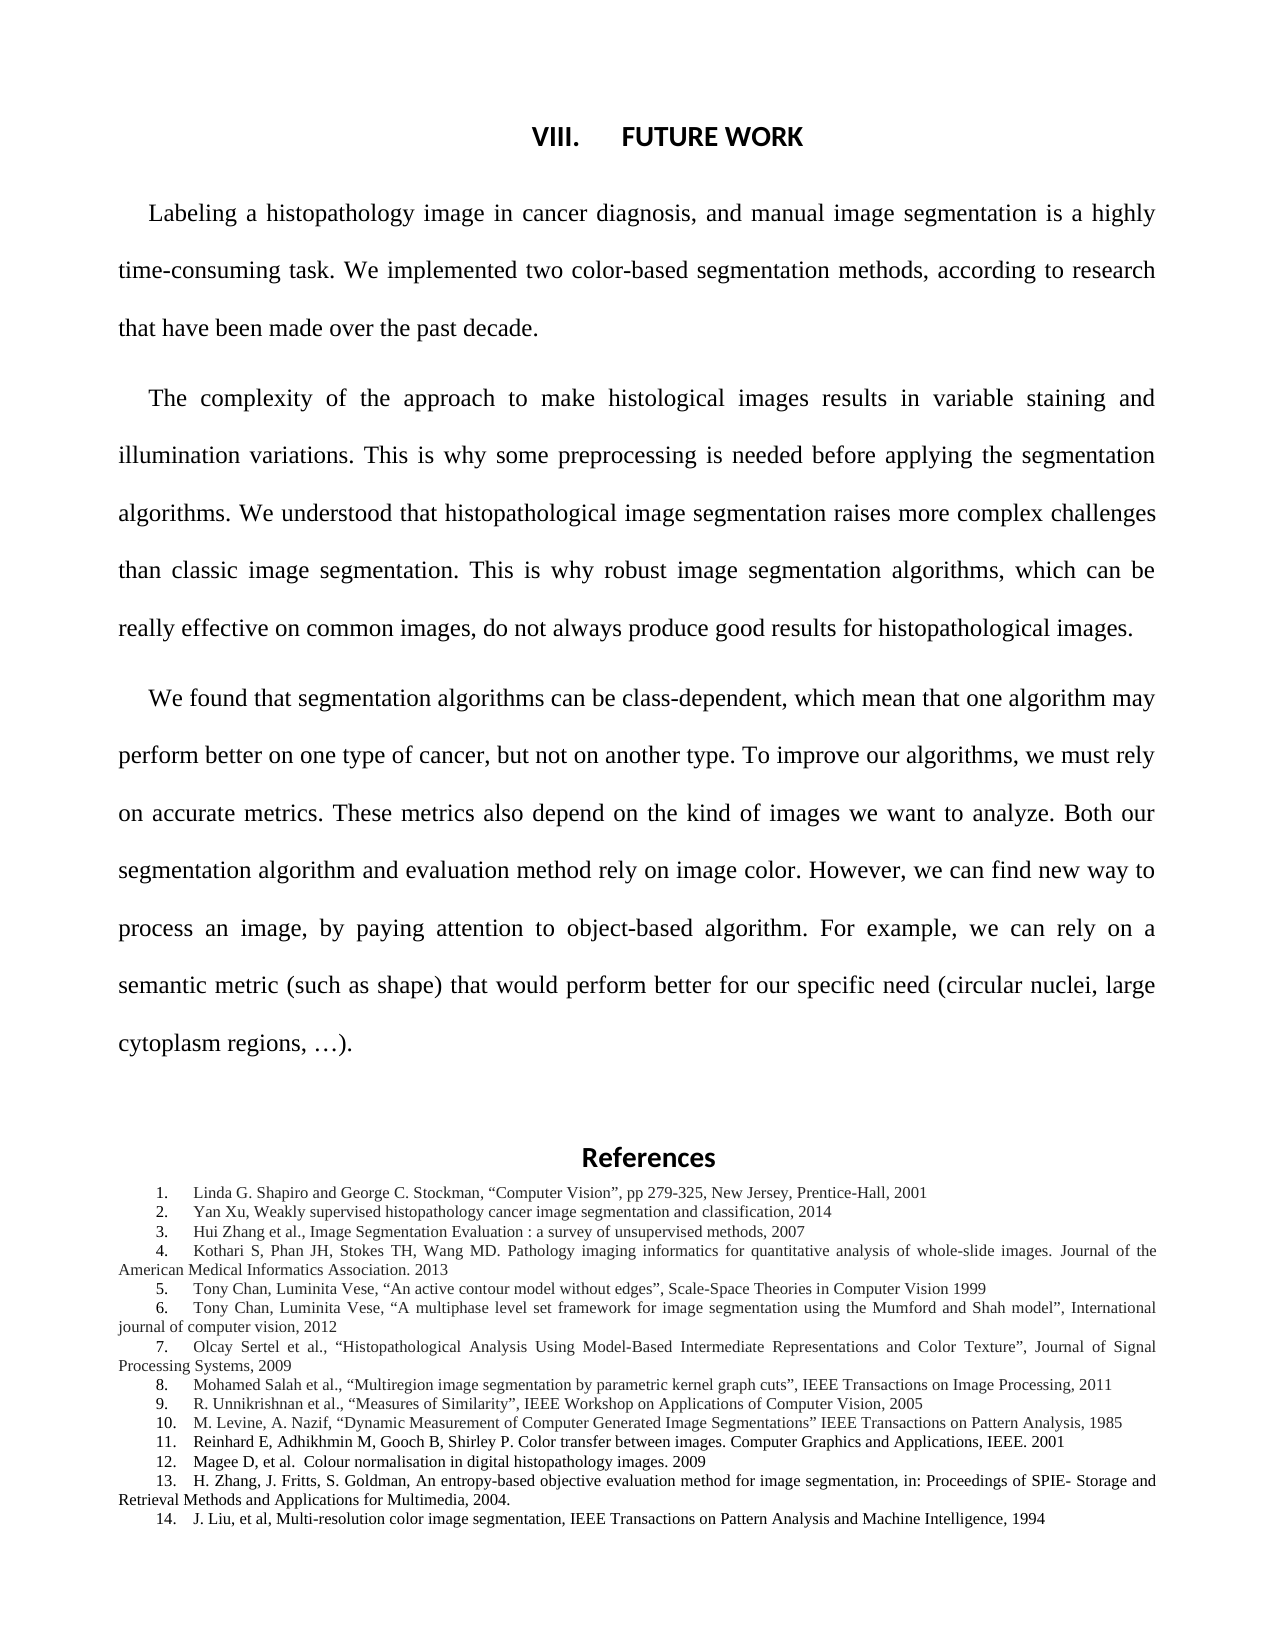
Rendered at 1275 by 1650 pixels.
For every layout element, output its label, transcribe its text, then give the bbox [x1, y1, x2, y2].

list Magee D, et al. Colour normalisation in digital histopathology images. 2009 [118, 1451, 1157, 1471]
list Reinhard E, Adhikhmin M, Gooch B, Shirley P. Color transfer between images. Computer Graphics and Applications, IEEE. 2001 [118, 1432, 1157, 1451]
text Labeling a histopathology image in cancer diagnosis, and manual image segmentation is a highly time-consuming task. We implemented two color-based segmentation methods, according to research that have been made over the past decade. [118, 198, 1157, 341]
text We found that segmentation algorithms can be class-dependent, which mean that one algorithm may perform better on one type of cancer, but not on another type. To improve our algorithms, we must rely on accurate metrics. These metrics also depend on the kind of images we want to analyze. Both our segmentation algorithm and evaluation method rely on image color. However, we can find new way to process an image, by paying attention to object-based algorithm. For example, we can rely on a semantic metric (such as shape) that would perform better for our specific need (circular nuclei, large cytoplasm regions, …). [118, 683, 1157, 1056]
list Tony Chan, Luminita Vese, “An active contour model without edges”, Scale-Space Theories in Computer Vision 1999 [118, 1279, 1157, 1298]
list Kothari S, Phan JH, Stokes TH, Wang MD. Pathology imaging informatics for quantitative analysis of whole-slide images. Journal of the American Medical Informatics Association. 2013 [118, 1241, 1157, 1279]
list Yan Xu, Weakly supervised histopathology cancer image segmentation and classification, 2014 [118, 1202, 1157, 1221]
subtitle References [118, 1141, 1157, 1175]
list Mohamed Salah et al., “Multiregion image segmentation by parametric kernel graph cuts”, IEEE Transactions on Image Processing, 2011 [118, 1375, 1157, 1394]
list Tony Chan, Luminita Vese, “A multiphase level set framework for image segmentation using the Mumford and Shah model”, International journal of computer vision, 2012 [118, 1298, 1157, 1336]
text The complexity of the approach to make histological images results in variable staining and illumination variations. This is why some preprocessing is needed before applying the segmentation algorithms. We understood that histopathological image segmentation raises more complex challenges than classic image segmentation. This is why robust image segmentation algorithms, which can be really effective on common images, do not always produce good results for histopathological images. [118, 383, 1157, 641]
list Linda G. Shapiro and George C. Stockman, “Computer Vision”, pp 279-325, New Jersey, Prentice-Hall, 2001 [118, 1183, 1157, 1202]
list H. Zhang, J. Fritts, S. Goldman, An entropy-based objective evaluation method for image segmentation, in: Proceedings of SPIE- Storage and Retrieval Methods and Applications for Multimedia, 2004. [118, 1471, 1157, 1509]
subtitle FUTURE WORK [118, 118, 1157, 154]
list Olcay Sertel et al., “Histopathological Analysis Using Model-Based Intermediate Representations and Color Texture”, Journal of Signal Processing Systems, 2009 [118, 1336, 1157, 1375]
list R. Unnikrishnan et al., “Measures of Similarity”, IEEE Workshop on Applications of Computer Vision, 2005 [118, 1394, 1157, 1413]
list J. Liu, et al, Multi-resolution color image segmentation, IEEE Transactions on Pattern Analysis and Machine Intelligence, 1994 [118, 1509, 1157, 1528]
list Hui Zhang et al., Image Segmentation Evaluation : a survey of unsupervised methods, 2007 [118, 1221, 1157, 1241]
list M. Levine, A. Nazif, “Dynamic Measurement of Computer Generated Image Segmentations” IEEE Transactions on Pattern Analysis, 1985 [118, 1413, 1157, 1432]
